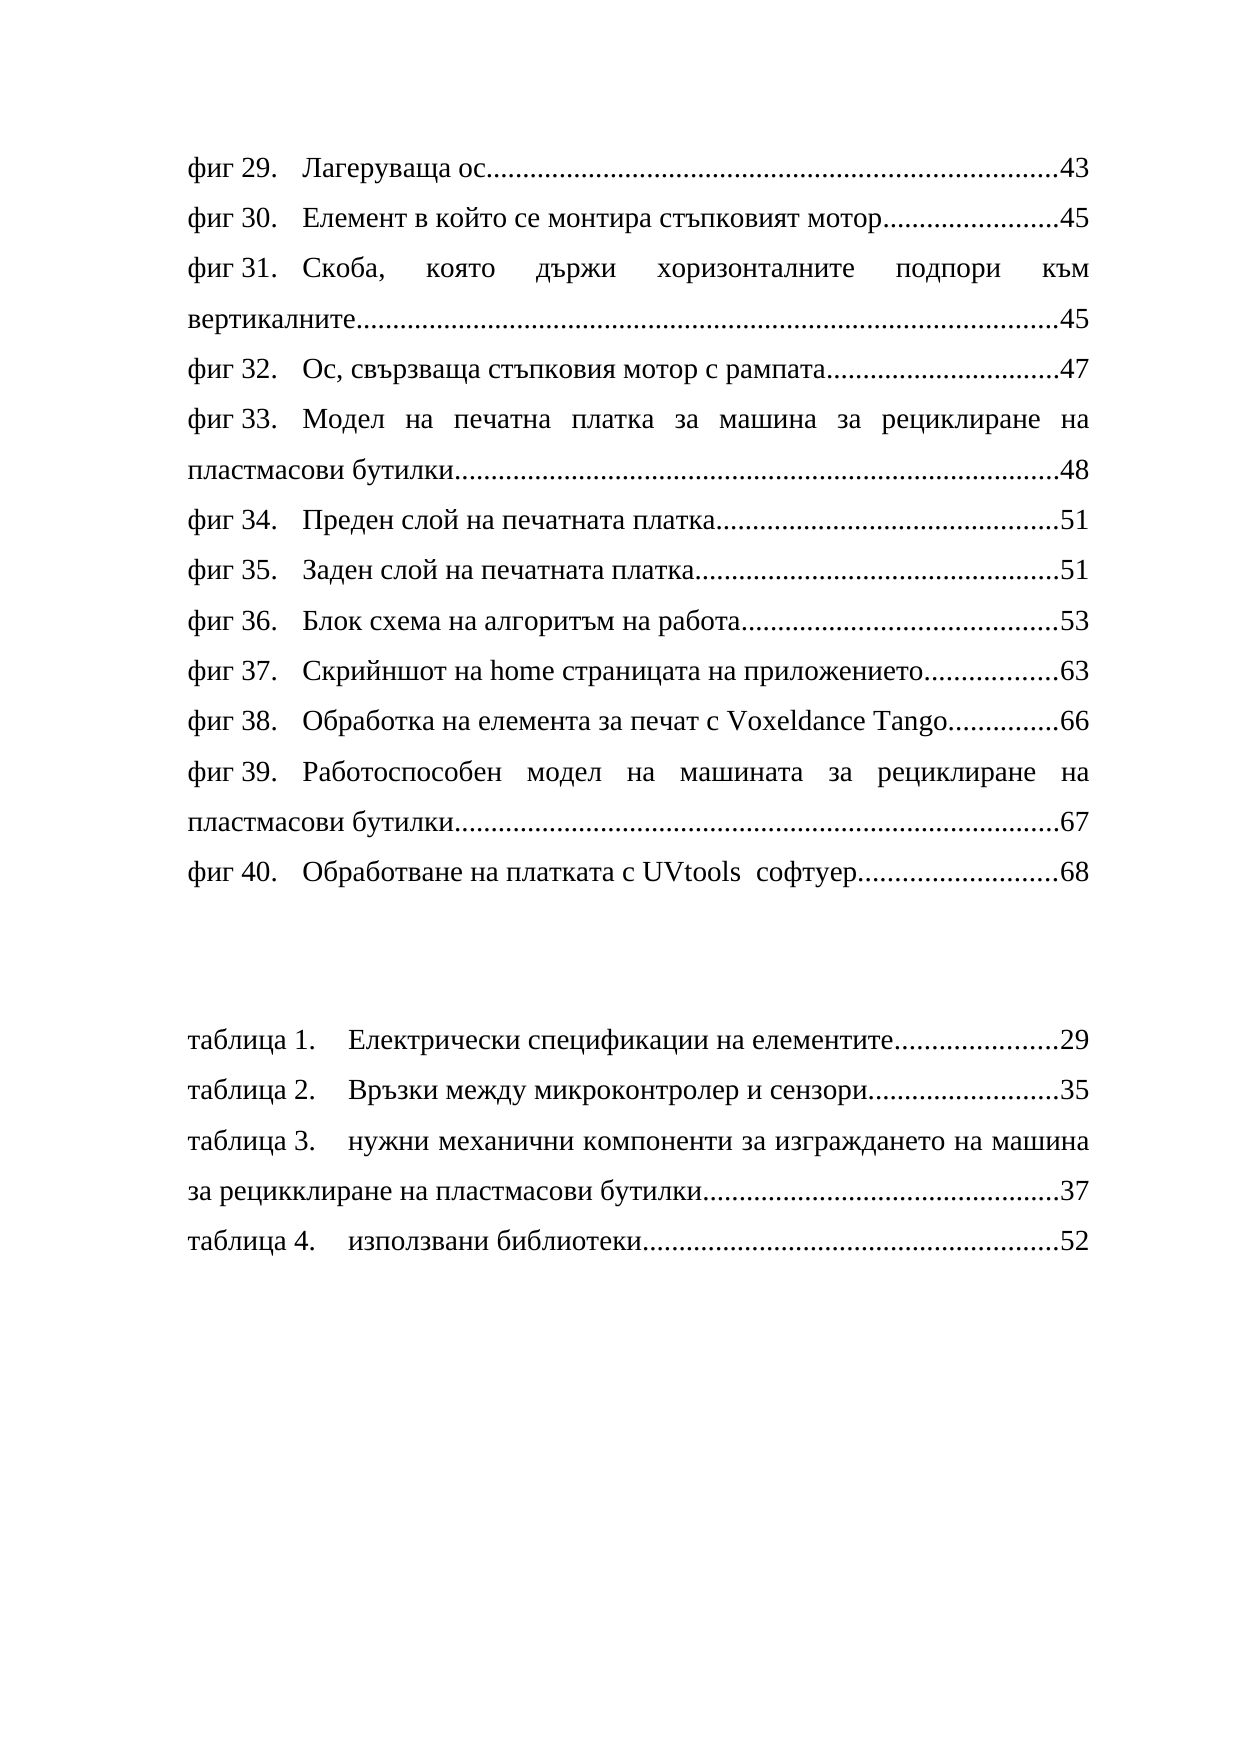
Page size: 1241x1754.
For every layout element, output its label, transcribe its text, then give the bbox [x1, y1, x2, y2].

text таблица 3. нужни механични компоненти за изграждането на машина за рецикклиране на пластмасови бутилки 37 [187, 1123, 1090, 1206]
text таблица 2. Връзки между микроконтролер и сензори 35 [187, 1072, 1090, 1106]
text таблица 4. използвани библиотеки 52 [187, 1223, 1090, 1257]
text фиг 31. Скоба, която държи хоризонталните подпори към вертикалните 45 [187, 251, 1090, 334]
text фиг 40. Обработване на платката с UVtools софтуер 68 [187, 854, 1090, 888]
text фиг 29. Лагеруваща ос 43 [187, 150, 1090, 183]
text фиг 32. Ос, свързваща стъпковия мотор с рампата 47 [187, 351, 1090, 385]
text фиг 34. Преден слой на печатната платка 51 [187, 502, 1090, 536]
text фиг 38. Обработка на елемента за печат с Voxeldance Tango 66 [187, 703, 1090, 737]
text фиг 35. Заден слой на печатната платка 51 [187, 552, 1090, 586]
text фиг 30. Елемент в който се монтира стъпковият мотор 45 [187, 200, 1090, 234]
text таблица 1. Електрически спецификации на елементите 29 [187, 1022, 1090, 1056]
text фиг 39. Работоспособен модел на машината за рециклиране на пластмасови бутилки 67 [187, 754, 1090, 838]
text фиг 37. Скрийншот на home страницата на приложението 63 [187, 653, 1090, 687]
text фиг 36. Блок схема на алгоритъм на работа 53 [187, 603, 1090, 636]
text фиг 33. Модел на печатна платка за машина за рециклиране на пластмасови бутилки 48 [187, 402, 1090, 485]
